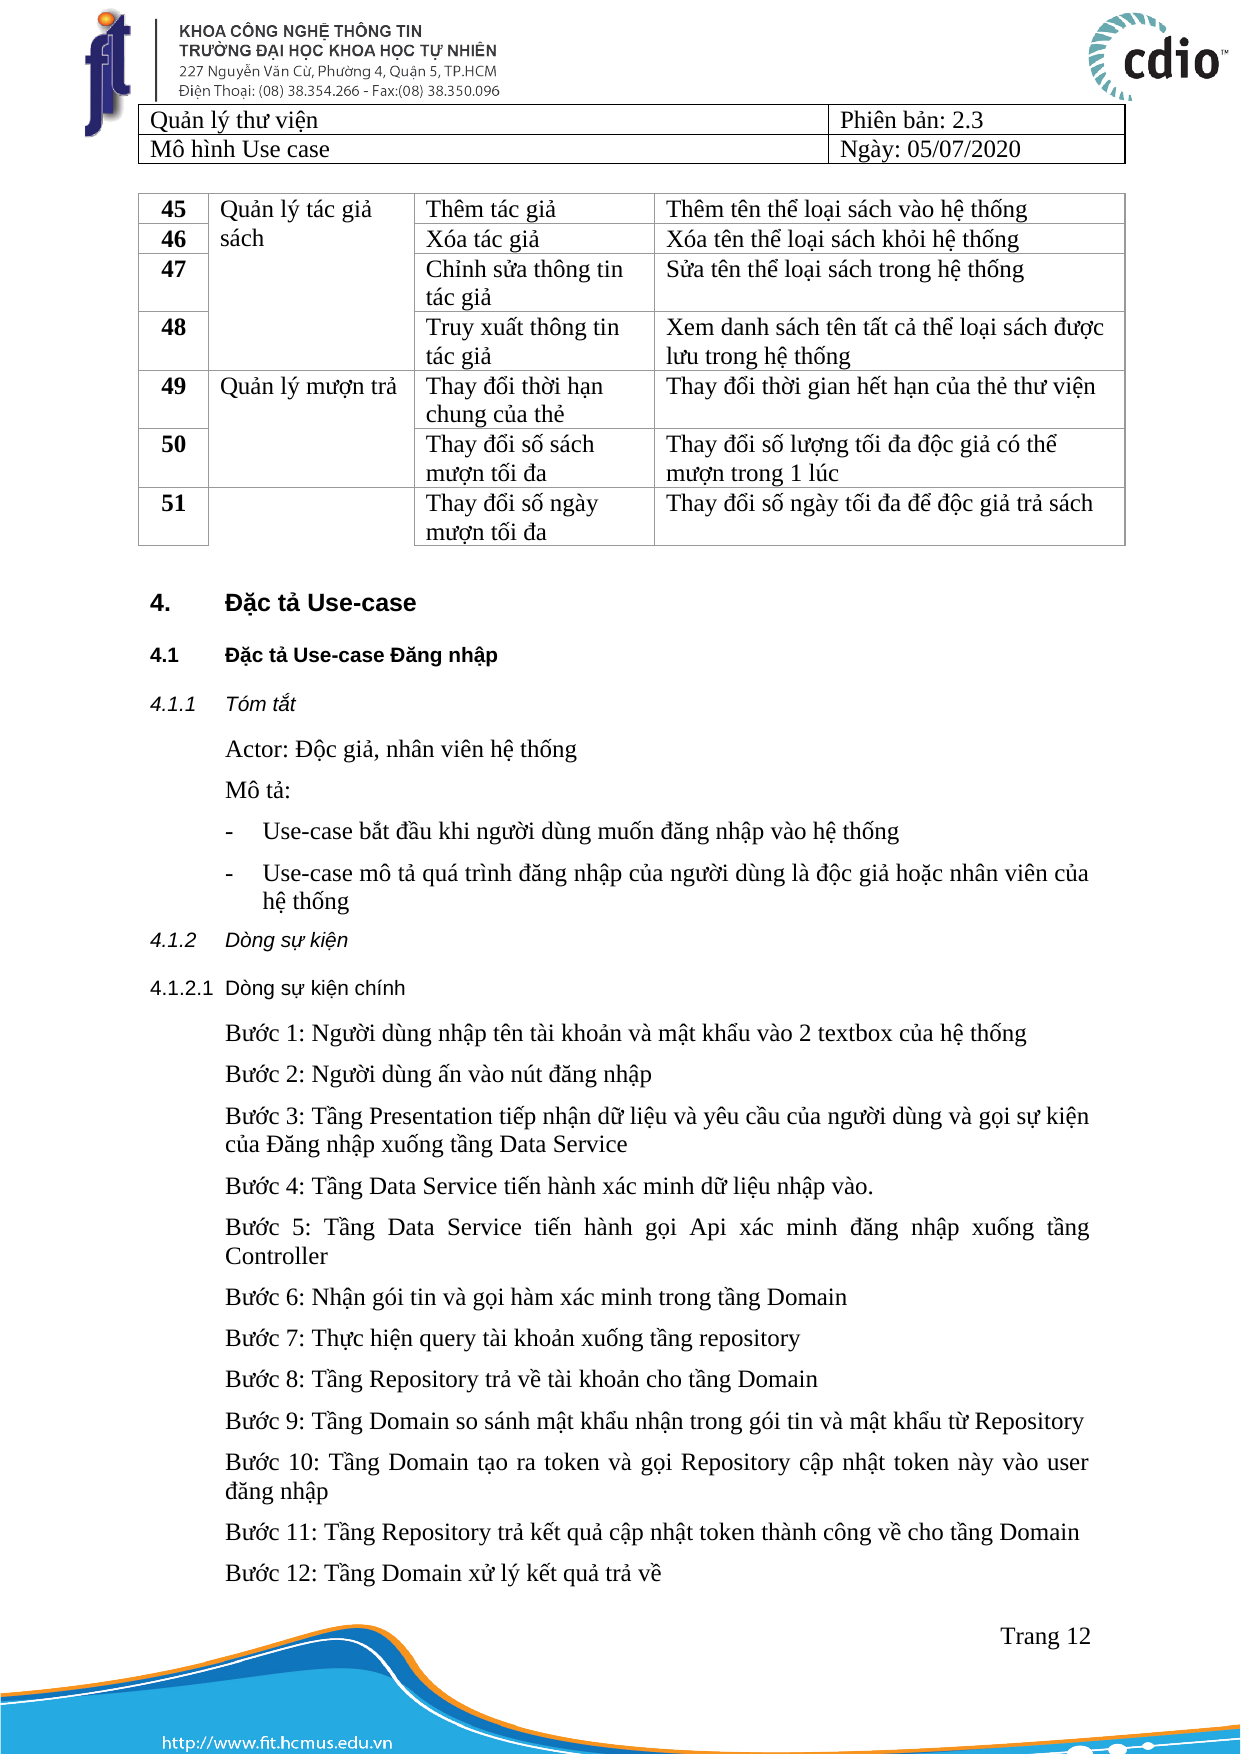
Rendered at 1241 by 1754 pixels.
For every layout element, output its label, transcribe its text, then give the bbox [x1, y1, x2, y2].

text Bước 8: Tầng Repository trả về tài khoản cho tầng Domain [225, 1364, 1090, 1393]
picture [139, 135, 828, 161]
table_cell 48 [139, 312, 208, 370]
table_cell Thay đổi thời hạn chung của thẻ [415, 371, 654, 428]
table_cell 47 [139, 254, 208, 311]
picture [829, 105, 1124, 134]
table_cell Chỉnh sửa thông tin tác giả [415, 254, 654, 311]
text Bước 9: Tầng Domain so sánh mật khẩu nhận trong gói tin và mật khẩu từ Repository [225, 1406, 1090, 1434]
table_cell Quản lý tác giả sách [209, 194, 414, 370]
text Bước 12: Tầng Domain xử lý kết quả trả về [225, 1558, 1090, 1587]
table_cell 49 [139, 371, 208, 428]
table_cell Thay đổi số ngày mượn tối đa [415, 488, 654, 545]
picture [139, 105, 828, 134]
text Bước 7: Thực hiện query tài khoản xuống tầng repository [225, 1323, 1090, 1352]
table_cell Thay đổi thời gian hết hạn của thẻ thư viện [655, 371, 1124, 428]
subtitle Tóm tắt [150, 692, 1090, 716]
table_cell Xóa tên thể loại sách khỏi hệ thống [655, 224, 1124, 253]
table_cell 50 [139, 429, 208, 487]
table_cell Quản lý mượn trả [209, 371, 414, 487]
table_cell 46 [139, 224, 208, 253]
text Bước 6: Nhận gói tin và gọi hàm xác minh trong tầng Domain [225, 1282, 1090, 1311]
text Actor: Độc giả, nhân viên hệ thống [225, 734, 1090, 763]
text Bước 3: Tầng Presentation tiếp nhận dữ liệu và yêu cầu của người dùng và gọi sự kiện của Đăng nhập xuống tầng Data Service [225, 1101, 1090, 1158]
picture [61, 1, 1241, 161]
picture [0, 1621, 1241, 1754]
text Bước 4: Tầng Data Service tiến hành xác minh dữ liệu nhập vào. [225, 1171, 1090, 1199]
table_cell Thay đổi số lượng tối đa độc giả có thể mượn trong 1 lúc [655, 429, 1124, 487]
table_cell Xóa tác giả [415, 224, 654, 253]
list Use-case mô tả quá trình đăng nhập của người dùng là độc giả hoặc nhân viên của hệ thống [225, 858, 1090, 915]
subtitle Dòng sự kiện [150, 928, 1090, 952]
subtitle Dòng sự kiện chính [150, 976, 1090, 1000]
table_cell Thêm tác giả [415, 194, 654, 223]
table_cell 51 [139, 488, 208, 545]
table_cell Thay đổi số ngày tối đa để độc giả trả sách [655, 488, 1124, 545]
table_cell Thêm tên thể loại sách vào hệ thống [655, 194, 1124, 223]
text Mô tả: [225, 775, 1090, 804]
text Bước 1: Người dùng nhập tên tài khoản và mật khẩu vào 2 textbox của hệ thống [225, 1018, 1090, 1047]
text Bước 11: Tầng Repository trả kết quả cập nhật token thành công về cho tầng Domain [225, 1517, 1090, 1546]
text Bước 2: Người dùng ấn vào nút đăng nhập [225, 1059, 1090, 1088]
table_cell Truy xuất thông tin tác giả [415, 312, 654, 370]
table_cell Sửa tên thể loại sách trong hệ thống [655, 254, 1124, 311]
table_cell Thay đổi số sách mượn tối đa [415, 429, 654, 487]
picture [829, 135, 1124, 161]
subtitle Đặc tả Use-case Đăng nhập [150, 643, 1090, 667]
text Bước 5: Tầng Data Service tiến hành gọi Api xác minh đăng nhập xuống tầng Controller [225, 1212, 1090, 1269]
table_cell Xem danh sách tên tất cả thể loại sách được lưu trong hệ thống [655, 312, 1124, 370]
table_cell 45 [139, 194, 208, 223]
list Use-case bắt đầu khi người dùng muốn đăng nhập vào hệ thống [225, 816, 1090, 845]
subtitle Đặc tả Use-case [150, 588, 1090, 616]
text Bước 10: Tầng Domain tạo ra token và gọi Repository cập nhật token này vào user đăng nhập [225, 1447, 1090, 1504]
